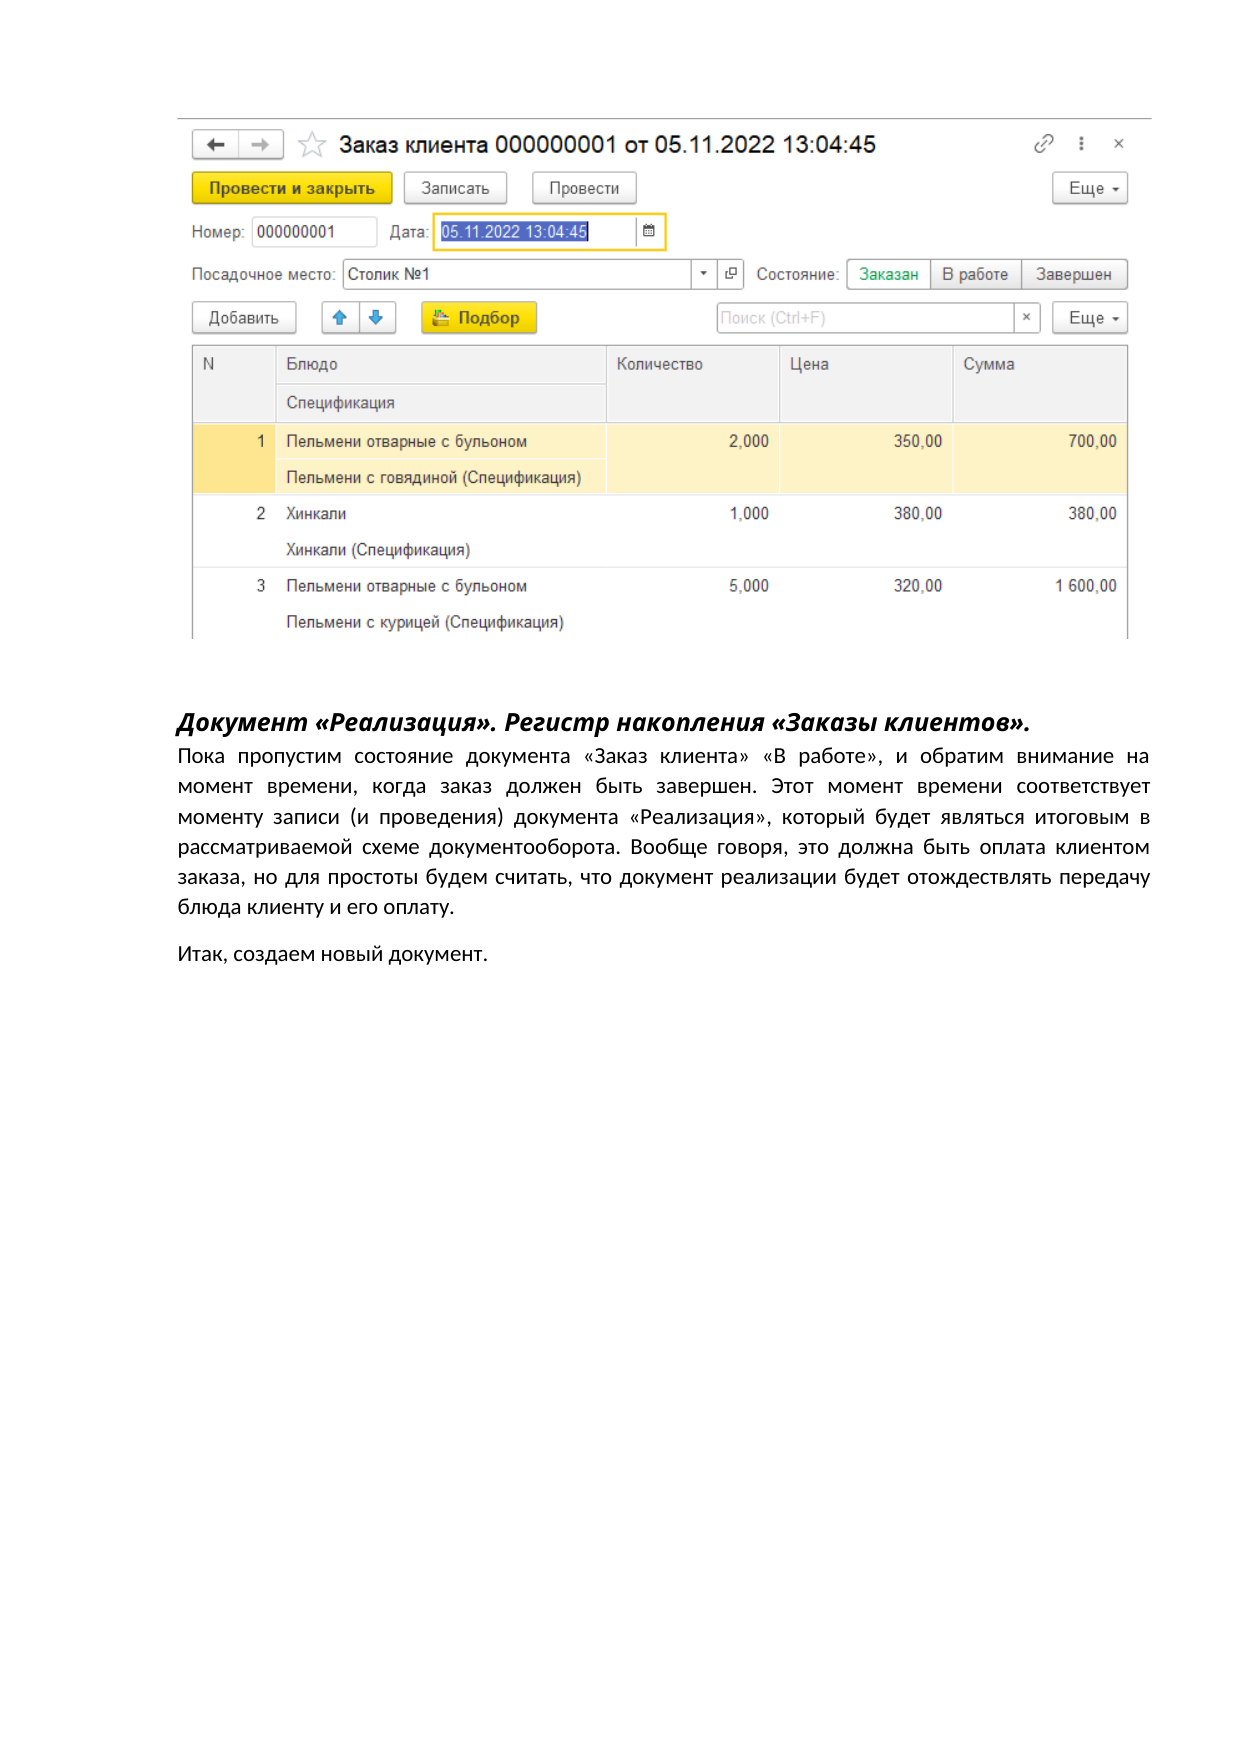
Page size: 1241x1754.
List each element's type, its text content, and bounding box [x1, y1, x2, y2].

subtitle Документ «Реализация». Регистр накопления «Заказы клиентов». [177, 705, 1152, 739]
text Пока пропустим состояние документа «Заказ клиента» «В работе», и обратим внимание на момент времени, когда заказ должен быть завершен. Этот момент времени соответствует моменту записи (и проведения) документа «Реализация», который будет являться итоговым в рассматриваемой схеме документооборота. Вообще говоря, это должна быть оплата клиентом заказа, но для простоты будем считать, что документ реализации будет отождествлять передачу блюда клиенту и его оплату. [177, 741, 1152, 921]
picture [177, 118, 1152, 639]
text Итак, создаем новый документ. [177, 939, 1152, 967]
